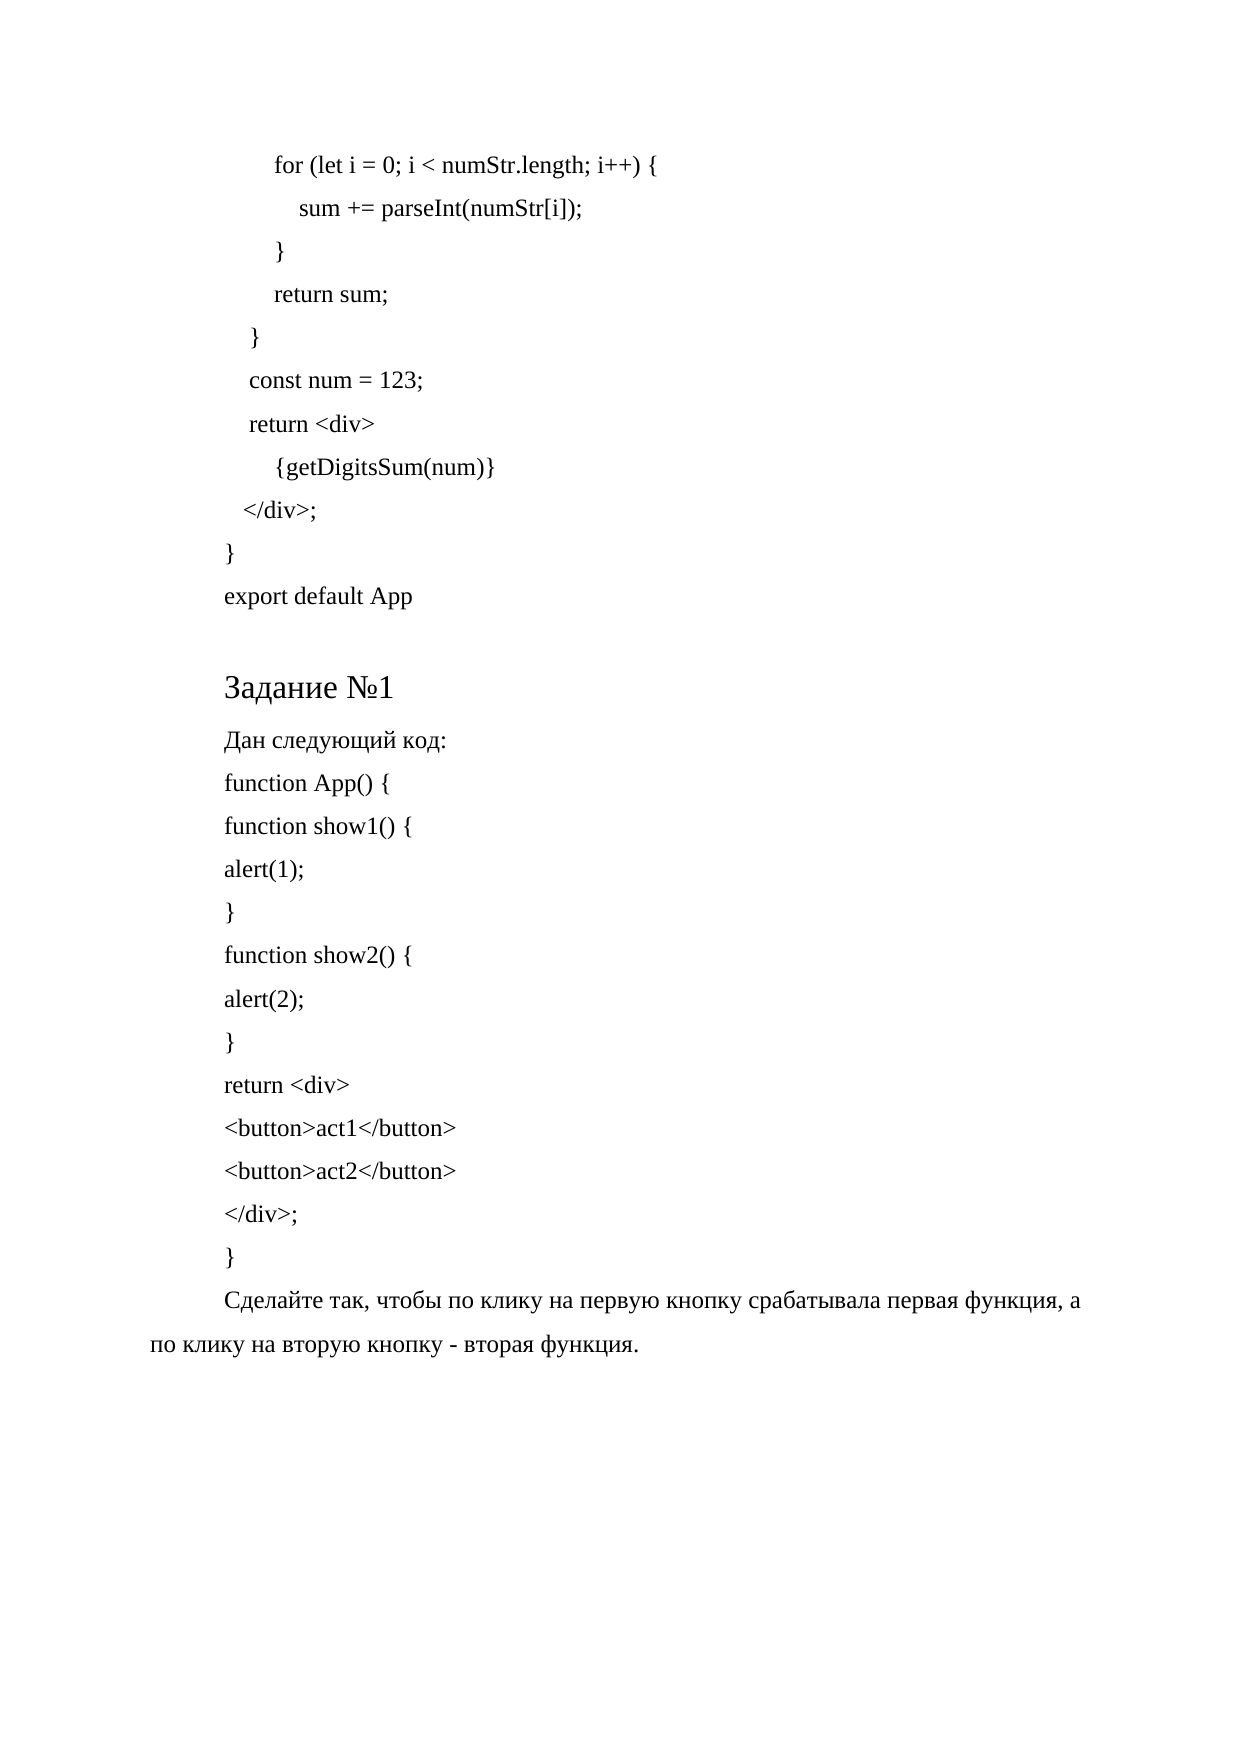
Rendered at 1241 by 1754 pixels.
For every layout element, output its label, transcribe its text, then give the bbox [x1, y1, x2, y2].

text function show1() { [150, 811, 1090, 840]
text Задание №1 [150, 667, 1090, 706]
text } [150, 1242, 1090, 1271]
text function App() { [150, 768, 1090, 797]
text <button>act2</button> [150, 1156, 1090, 1185]
text export default App [150, 581, 1090, 610]
text </div>; [150, 1199, 1090, 1228]
text const num = 123; [150, 366, 1090, 394]
text } [150, 897, 1090, 926]
text alert(1); [150, 854, 1090, 883]
text return <div> [150, 409, 1090, 437]
text </div>; [150, 495, 1090, 524]
text return <div> [150, 1070, 1090, 1099]
text <button>act1</button> [150, 1113, 1090, 1142]
text } [150, 538, 1090, 567]
text {getDigitsSum(num)} [150, 452, 1090, 481]
text Сделайте так, чтобы по клику на первую кнопку срабатывала первая функция, а по клику на вторую кнопку - вторая функция. [150, 1286, 1090, 1357]
text return sum; [150, 279, 1090, 308]
text function show2() { [150, 941, 1090, 969]
text } [150, 236, 1090, 265]
text for (let i = 0; i < numStr.length; i++) { [150, 150, 1090, 179]
text alert(2); [150, 984, 1090, 1012]
text Дан следующий код: [150, 725, 1090, 754]
text } [150, 322, 1090, 351]
text } [150, 1027, 1090, 1056]
text sum += parseInt(numStr[i]); [150, 193, 1090, 222]
